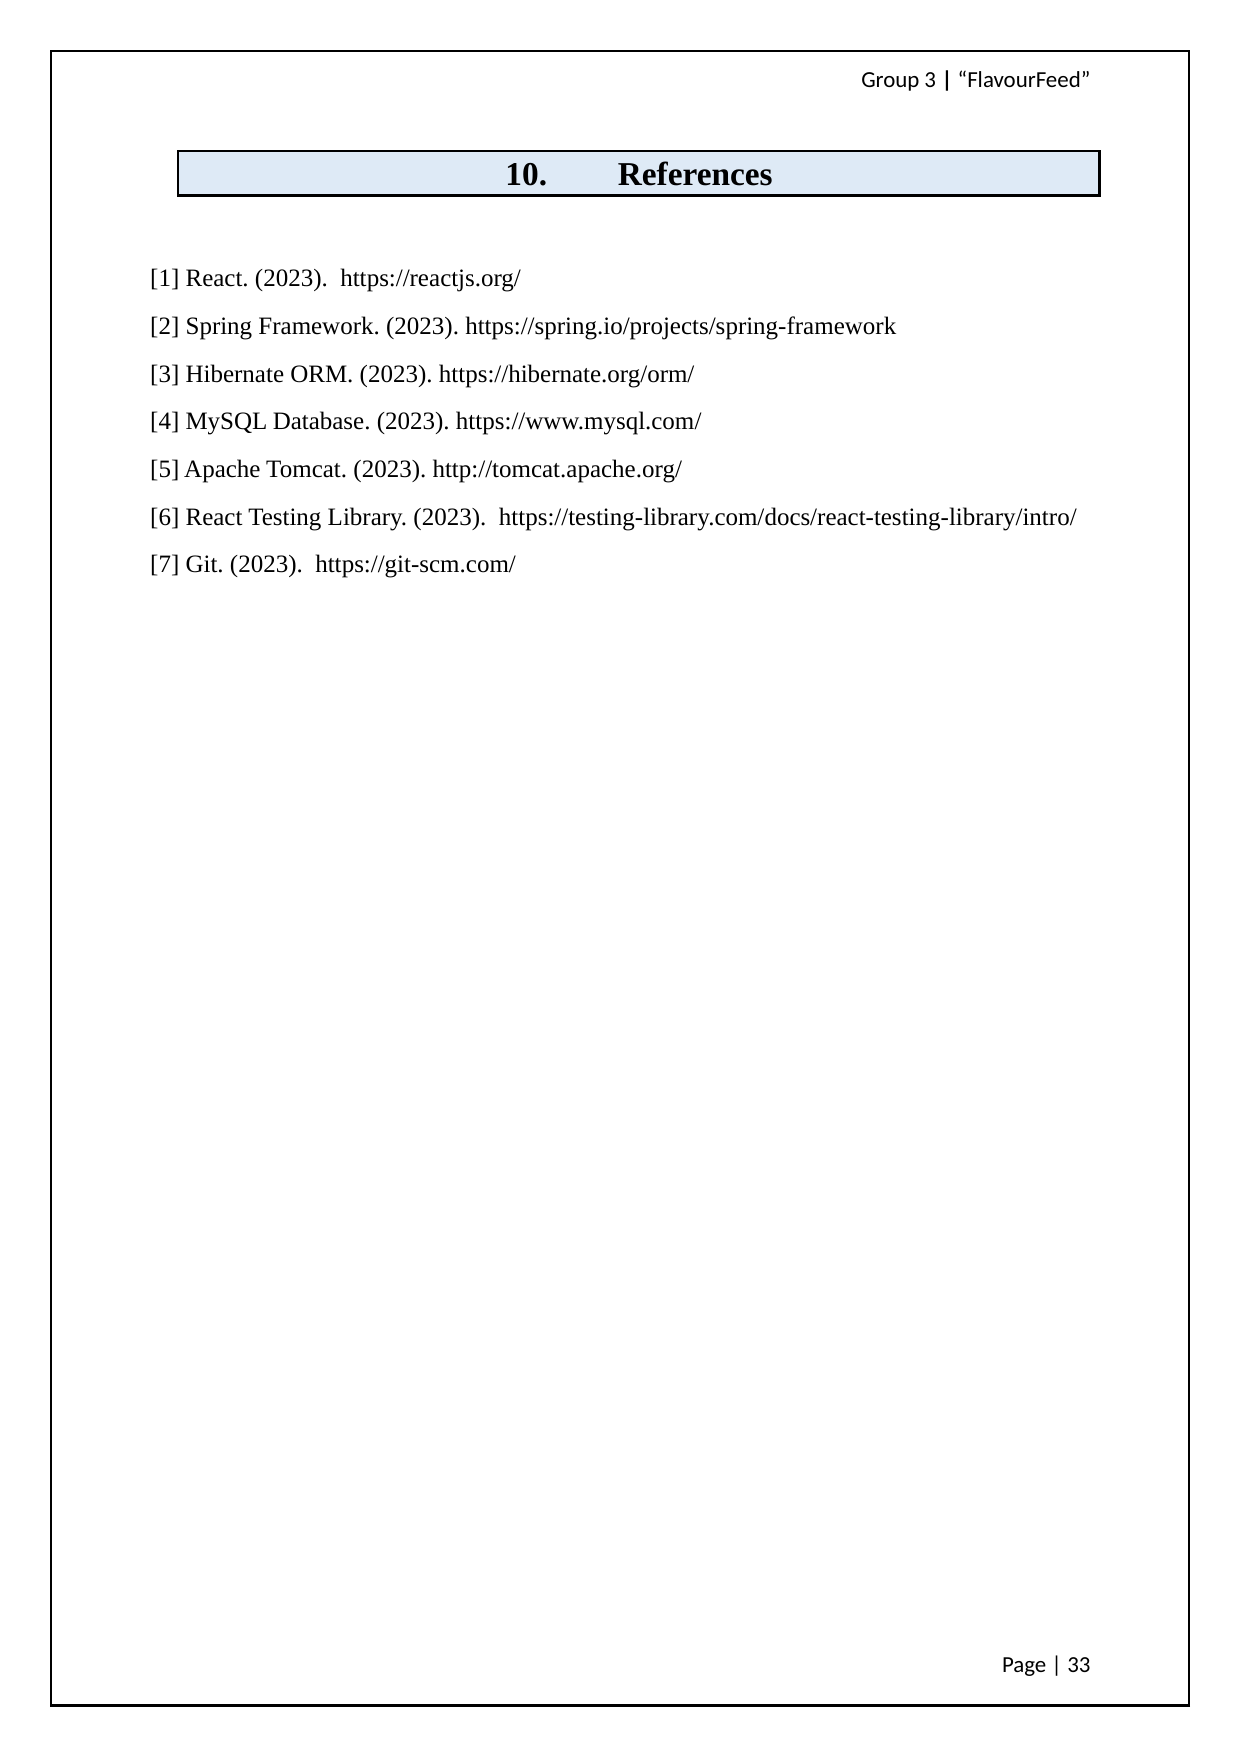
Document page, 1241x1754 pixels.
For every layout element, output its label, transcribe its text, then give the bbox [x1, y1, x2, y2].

text [6] React Testing Library. (2023). https://testing-library.com/docs/react-testing-library/intro/ [150, 502, 1090, 531]
text [7] Git. (2023). https://git-scm.com/ [150, 549, 1090, 578]
text [1] React. (2023). https://reactjs.org/ [150, 263, 1090, 292]
text [2] Spring Framework. (2023). https://spring.io/projects/spring-framework [150, 311, 1090, 340]
text [4] MySQL Database. (2023). https://www.mysql.com/ [150, 406, 1090, 435]
text [3] Hibernate ORM. (2023). https://hibernate.org/orm/ [150, 359, 1090, 387]
text [5] Apache Tomcat. (2023). http://tomcat.apache.org/ [150, 454, 1090, 483]
list References [179, 152, 1098, 194]
